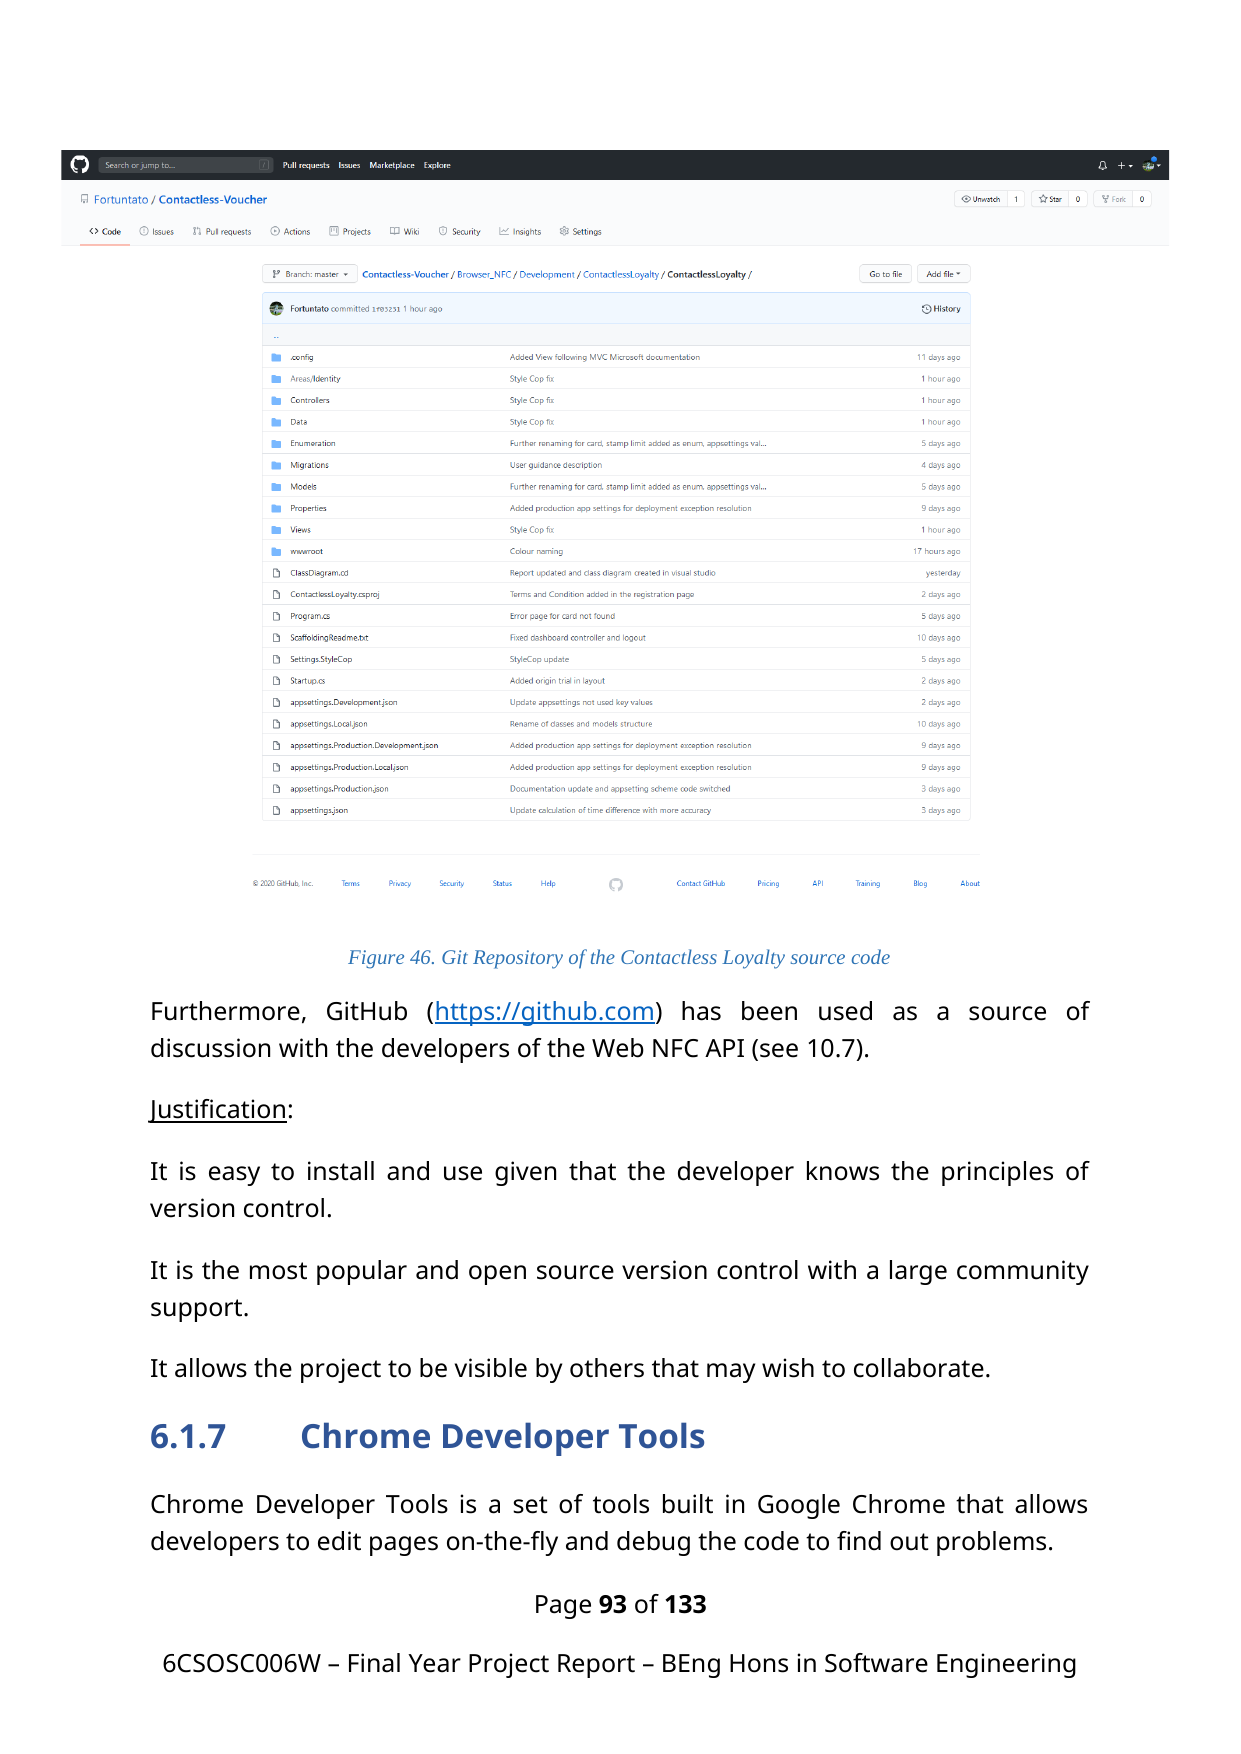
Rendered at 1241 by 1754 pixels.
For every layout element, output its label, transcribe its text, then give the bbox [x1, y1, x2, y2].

text It is the most popular and open source version control with a large community support. [150, 1252, 1090, 1323]
text It is easy to install and use given that the developer knows the principles of version control. [150, 1154, 1090, 1225]
text Chrome Developer Tools is a set of tools built in Google Chrome that allows developers to edit pages on-the-fly and debug the code to find out problems. [150, 1487, 1090, 1558]
subtitle Chrome Developer Tools [150, 1413, 1090, 1458]
picture [61, 150, 1170, 920]
text Justification: [150, 1092, 1090, 1126]
text Figure 46. Git Repository of the Contactless Loyalty source code [150, 944, 1090, 969]
text Furthermore, GitHub (https://github.com) has been used as a source of discussion with the developers of the Web NFC API (see 10.7). [150, 994, 1090, 1064]
text It allows the project to be visible by others that may wish to collaborate. [150, 1351, 1090, 1385]
